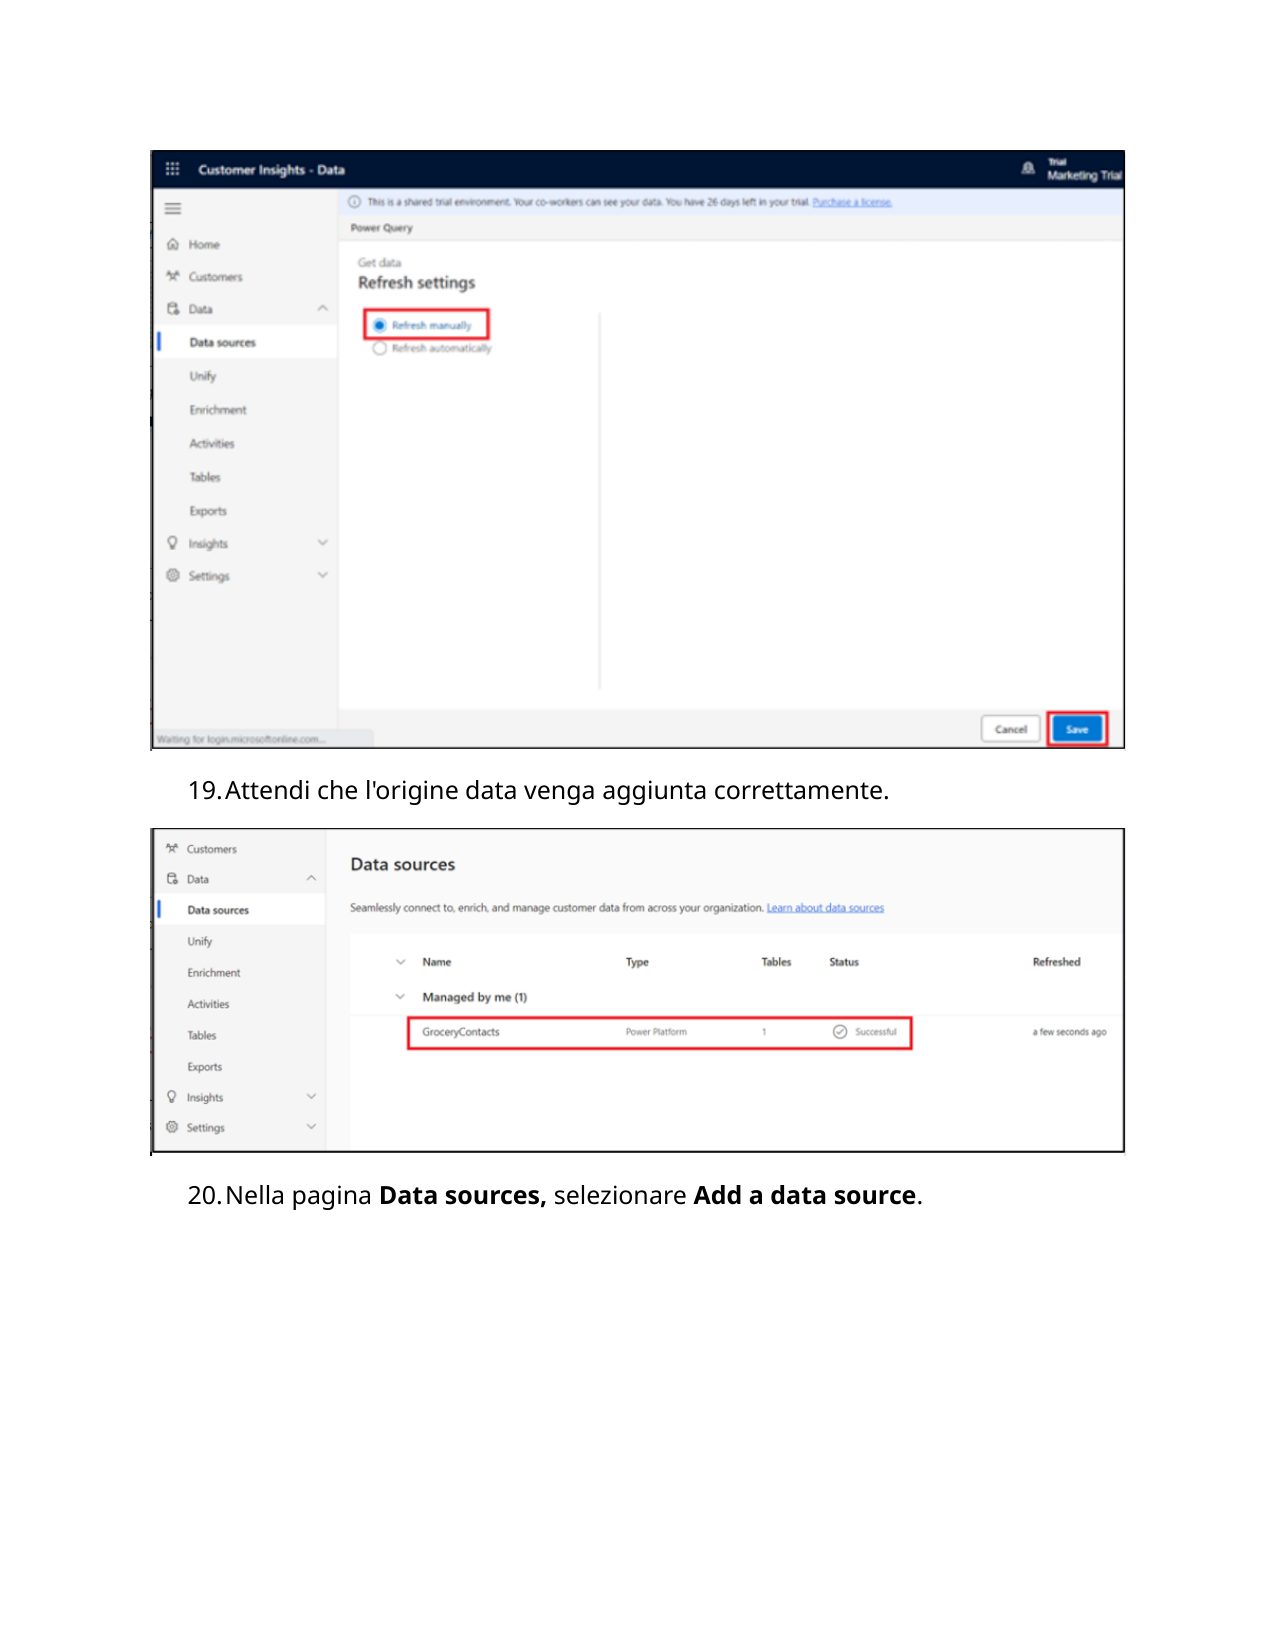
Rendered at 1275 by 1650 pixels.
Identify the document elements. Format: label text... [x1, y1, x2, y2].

picture [150, 828, 1125, 1156]
list Nella pagina Data sources, selezionare Add a data source. [187, 1178, 1125, 1212]
picture [150, 150, 1125, 751]
list Attendi che l'origine data venga aggiunta correttamente. [187, 773, 1125, 807]
